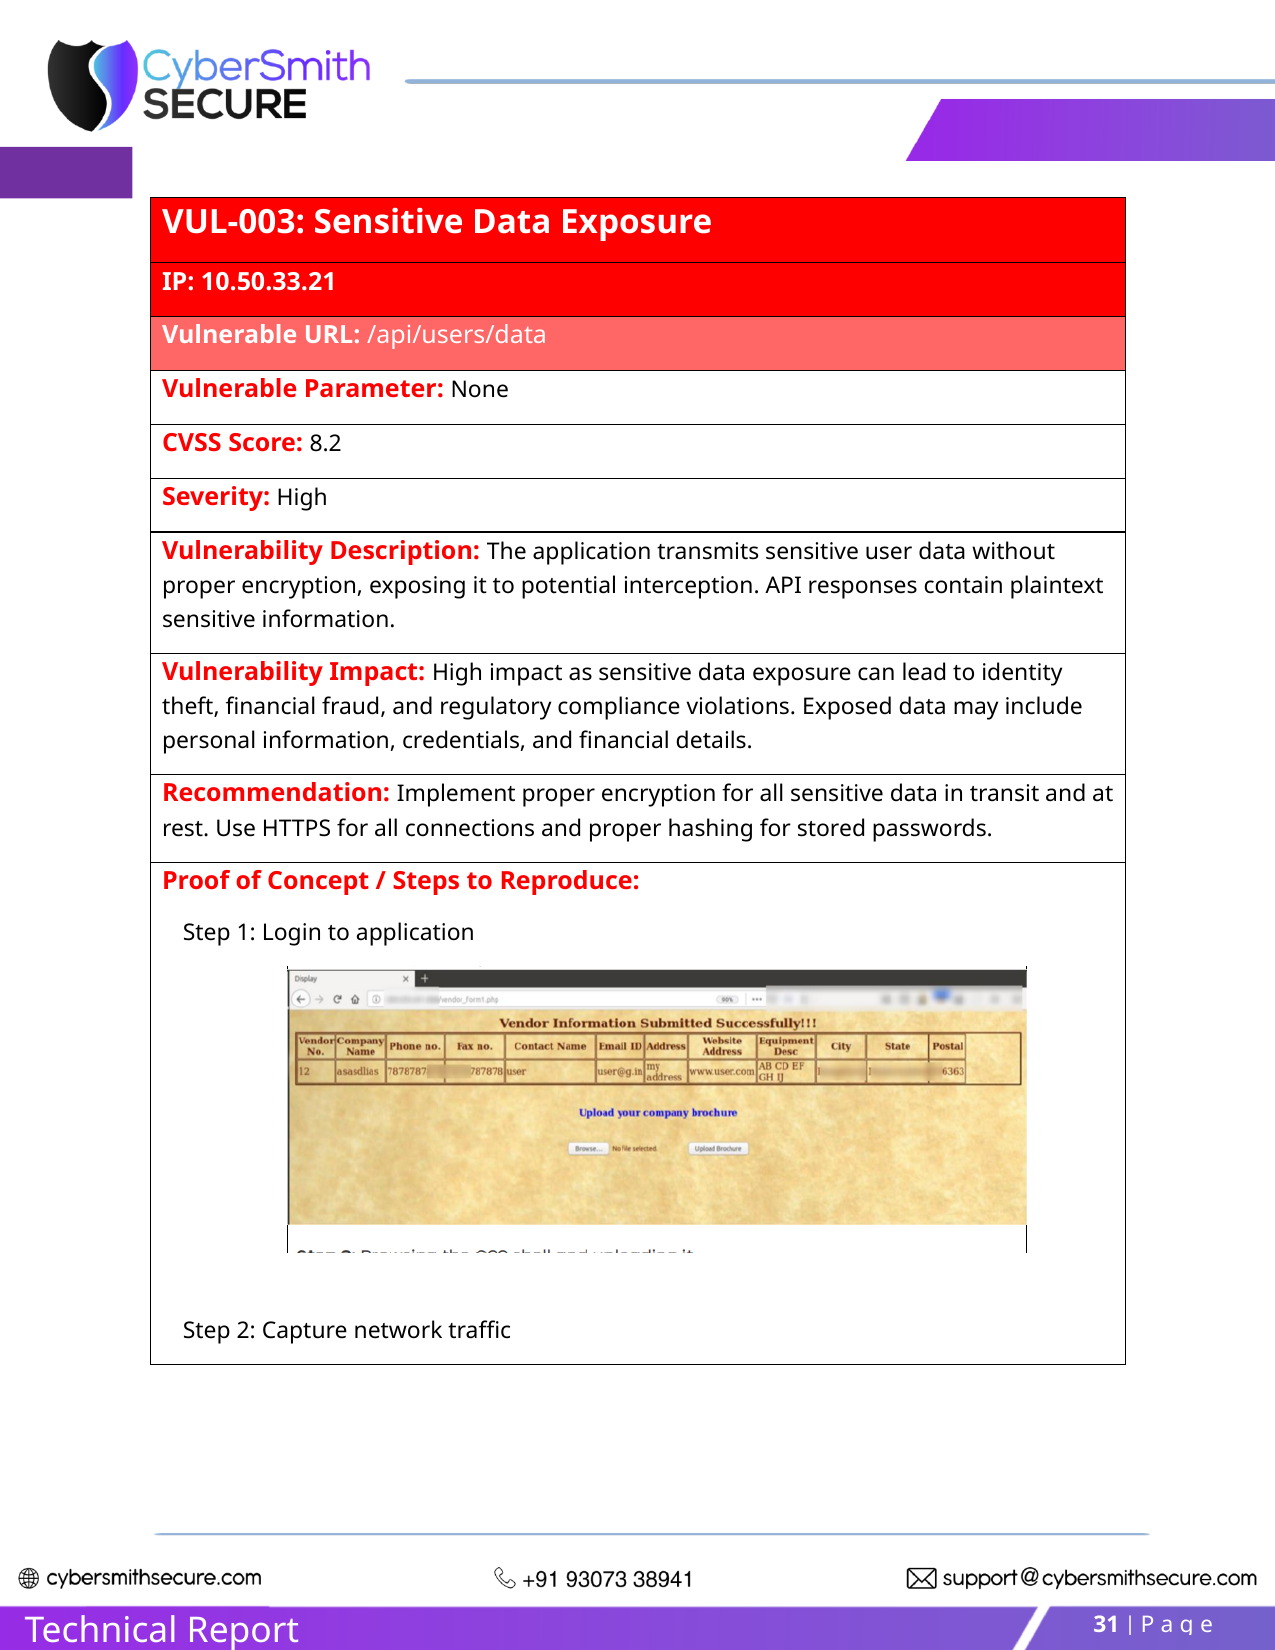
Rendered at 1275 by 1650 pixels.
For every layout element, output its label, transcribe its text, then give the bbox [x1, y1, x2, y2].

picture [283, 966, 1034, 1253]
table_cell IP: 10.50.33.21 [151, 263, 1125, 316]
table_cell Vulnerable URL: /api/users/data [151, 317, 1125, 370]
table_cell Recommendation: Implement proper encryption for all sensitive data in transit and at rest. Use HTTPS for all connections and proper hashing for stored passwords. [151, 775, 1125, 862]
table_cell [151, 863, 1125, 1364]
picture [234, 1625, 245, 1640]
table_cell Vulnerability Impact: High impact as sensitive data exposure can lead to identity theft, financial fraud, and regulatory compliance violations. Exposed data may include personal information, credentials, and financial details. [151, 654, 1125, 774]
table_header VUL-003: Sensitive Data Exposure [151, 198, 1125, 262]
picture [0, 1533, 1275, 1650]
table_cell Vulnerability Description: The application transmits sensitive user data without proper encryption, exposing it to potential interception. API responses contain plaintext sensitive information. [151, 533, 1125, 653]
picture [47, 40, 1275, 161]
table_cell Vulnerable Parameter: None [151, 371, 1125, 424]
table_cell CVSS Score: 8.2 [151, 425, 1125, 477]
table_cell Severity: High [151, 479, 1125, 531]
